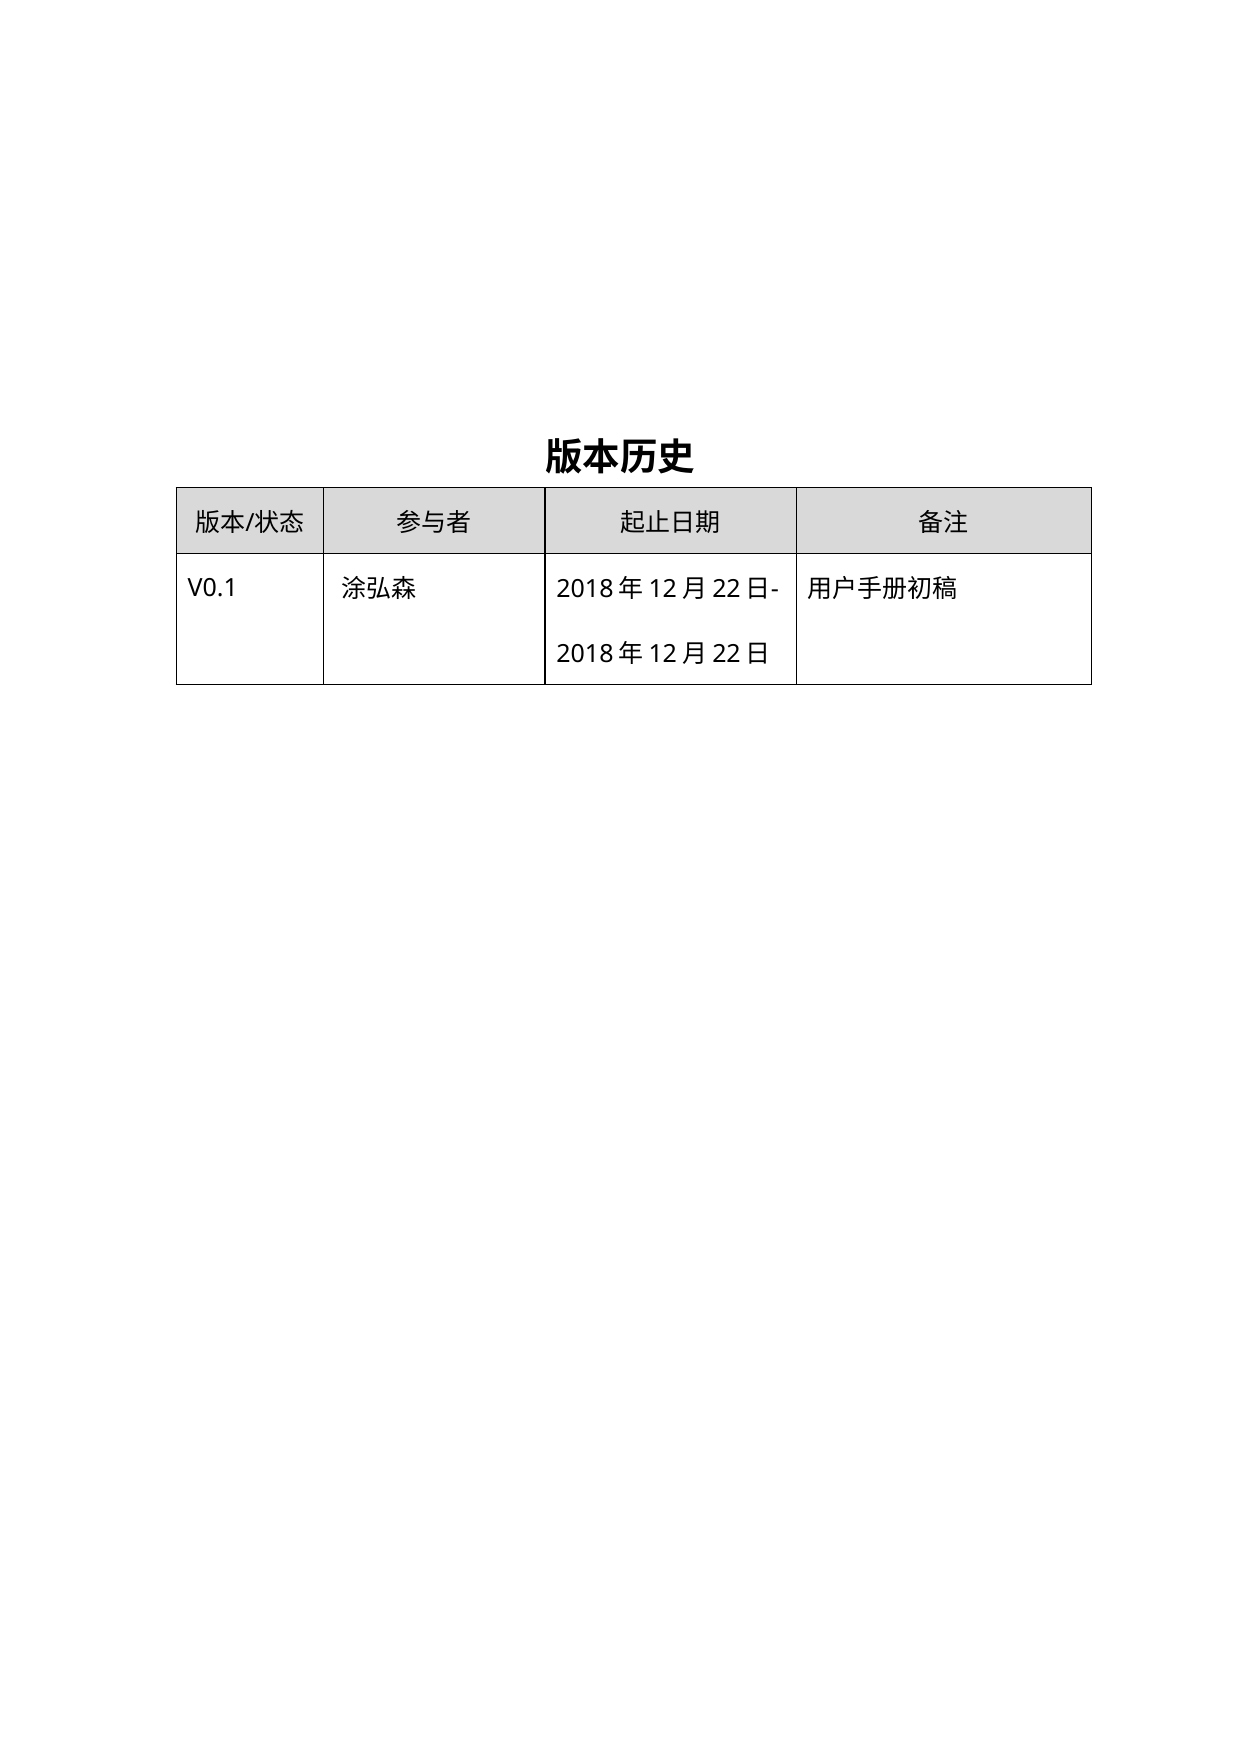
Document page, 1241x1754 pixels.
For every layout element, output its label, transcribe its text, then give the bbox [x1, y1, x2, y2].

table_header 参与者 [324, 488, 544, 553]
table_header 备注 [797, 488, 1091, 553]
table_cell 2018年12月22日-2018年12月22日 [546, 554, 796, 684]
table_header 版本/状态 [177, 488, 323, 553]
table_cell 用户手册初稿 [797, 554, 1091, 684]
table_cell V0.1 [177, 554, 323, 684]
table_header 起止日期 [546, 488, 796, 553]
text 版本历史 [187, 422, 1053, 487]
table_cell 涂弘森 [324, 554, 544, 684]
